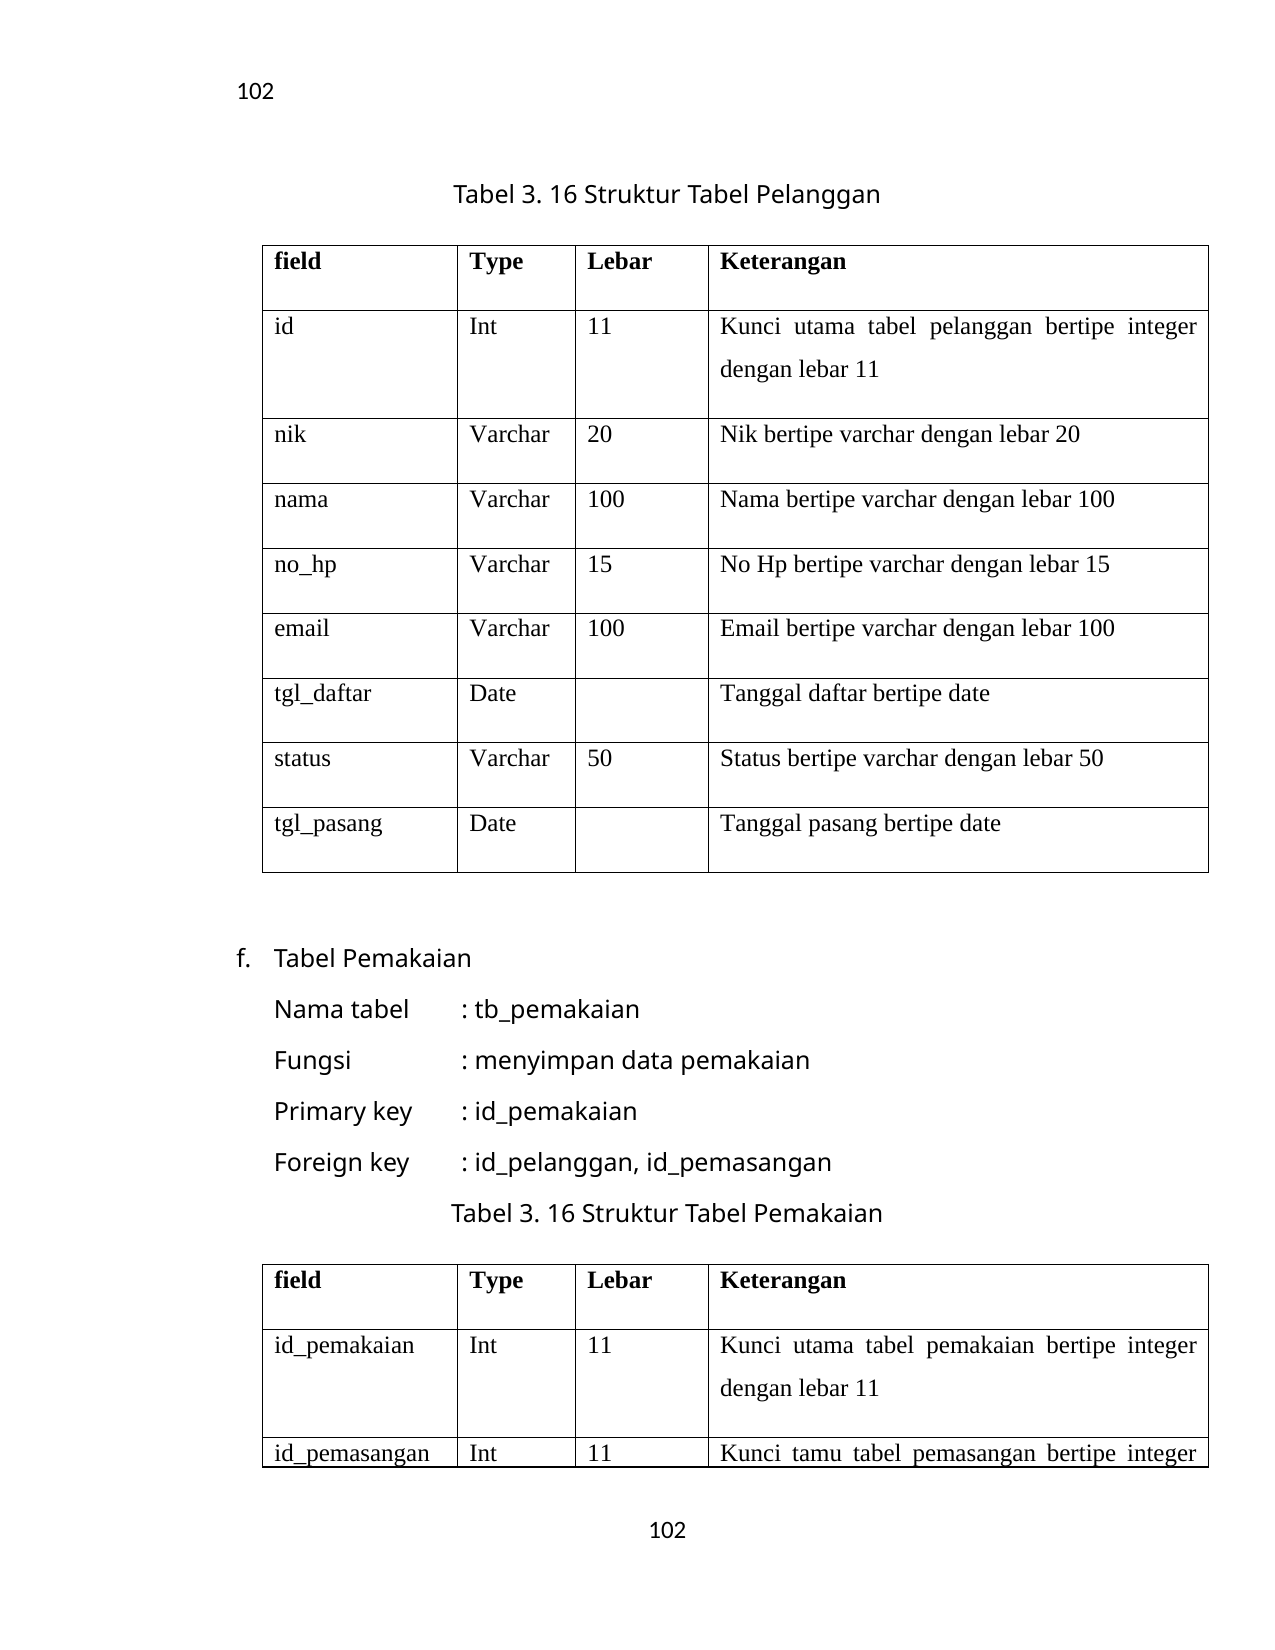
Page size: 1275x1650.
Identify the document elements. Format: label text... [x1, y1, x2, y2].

table_cell [576, 679, 708, 742]
table_cell Int [458, 1330, 575, 1437]
table_header Lebar [576, 1265, 708, 1329]
table_cell Varchar [458, 743, 575, 807]
table_header Type [458, 1265, 575, 1329]
table_cell Int [458, 311, 575, 418]
table_cell id [263, 311, 457, 418]
table_header Lebar [576, 246, 708, 310]
table_cell Nama bertipe varchar dengan lebar 100 [709, 484, 1208, 548]
text Tabel 3. 16 Struktur Tabel Pemakaian [236, 1196, 1098, 1230]
table_cell id_pemasangan [263, 1438, 457, 1466]
table_cell 20 [576, 419, 708, 483]
table_cell Varchar [458, 614, 575, 677]
table_cell 11 [576, 1330, 708, 1437]
table_cell tgl_daftar [263, 679, 457, 742]
table_cell status [263, 743, 457, 807]
table_cell Varchar [458, 419, 575, 483]
text Fungsi : menyimpan data pemakaian [274, 1043, 1098, 1077]
text Tabel 3. 16 Struktur Tabel Pelanggan [236, 177, 1098, 211]
table_cell Varchar [458, 549, 575, 612]
table_cell [576, 808, 708, 872]
table_header field [263, 246, 457, 310]
table_cell 15 [576, 549, 708, 612]
table_cell nama [263, 484, 457, 548]
list Tabel Pemakaian [236, 941, 1098, 975]
table_cell email [263, 614, 457, 677]
table_header Keterangan [709, 1265, 1208, 1329]
text Primary key : id_pemakaian [274, 1094, 1098, 1128]
text Nama tabel : tb_pemakaian [274, 992, 1098, 1026]
table_cell Status bertipe varchar dengan lebar 50 [709, 743, 1208, 807]
table_cell No Hp bertipe varchar dengan lebar 15 [709, 549, 1208, 612]
table_cell Tanggal pasang bertipe date [709, 808, 1208, 872]
table_cell Int [458, 1438, 575, 1466]
table_cell Email bertipe varchar dengan lebar 100 [709, 614, 1208, 677]
table_header Keterangan [709, 246, 1208, 310]
table_header field [263, 1265, 457, 1329]
table_cell tgl_pasang [263, 808, 457, 872]
table_header Type [458, 246, 575, 310]
text Foreign key : id_pelanggan, id_pemasangan [274, 1145, 1098, 1179]
table_cell Date [458, 679, 575, 742]
table_cell Kunci utama tabel pelanggan bertipe integer dengan lebar 11 [709, 311, 1208, 418]
table_cell Tanggal daftar bertipe date [709, 679, 1208, 742]
table_cell 100 [576, 484, 708, 548]
table_cell Varchar [458, 484, 575, 548]
table_cell Nik bertipe varchar dengan lebar 20 [709, 419, 1208, 483]
table_cell 100 [576, 614, 708, 677]
table_cell nik [263, 419, 457, 483]
table_cell 50 [576, 743, 708, 807]
table_cell 11 [576, 1438, 708, 1466]
table_cell Kunci utama tabel pemakaian bertipe integer dengan lebar 11 [709, 1330, 1208, 1437]
table_cell no_hp [263, 549, 457, 612]
table_cell 11 [576, 311, 708, 418]
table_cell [709, 1438, 1208, 1466]
table_cell Date [458, 808, 575, 872]
table_cell id_pemakaian [263, 1330, 457, 1437]
